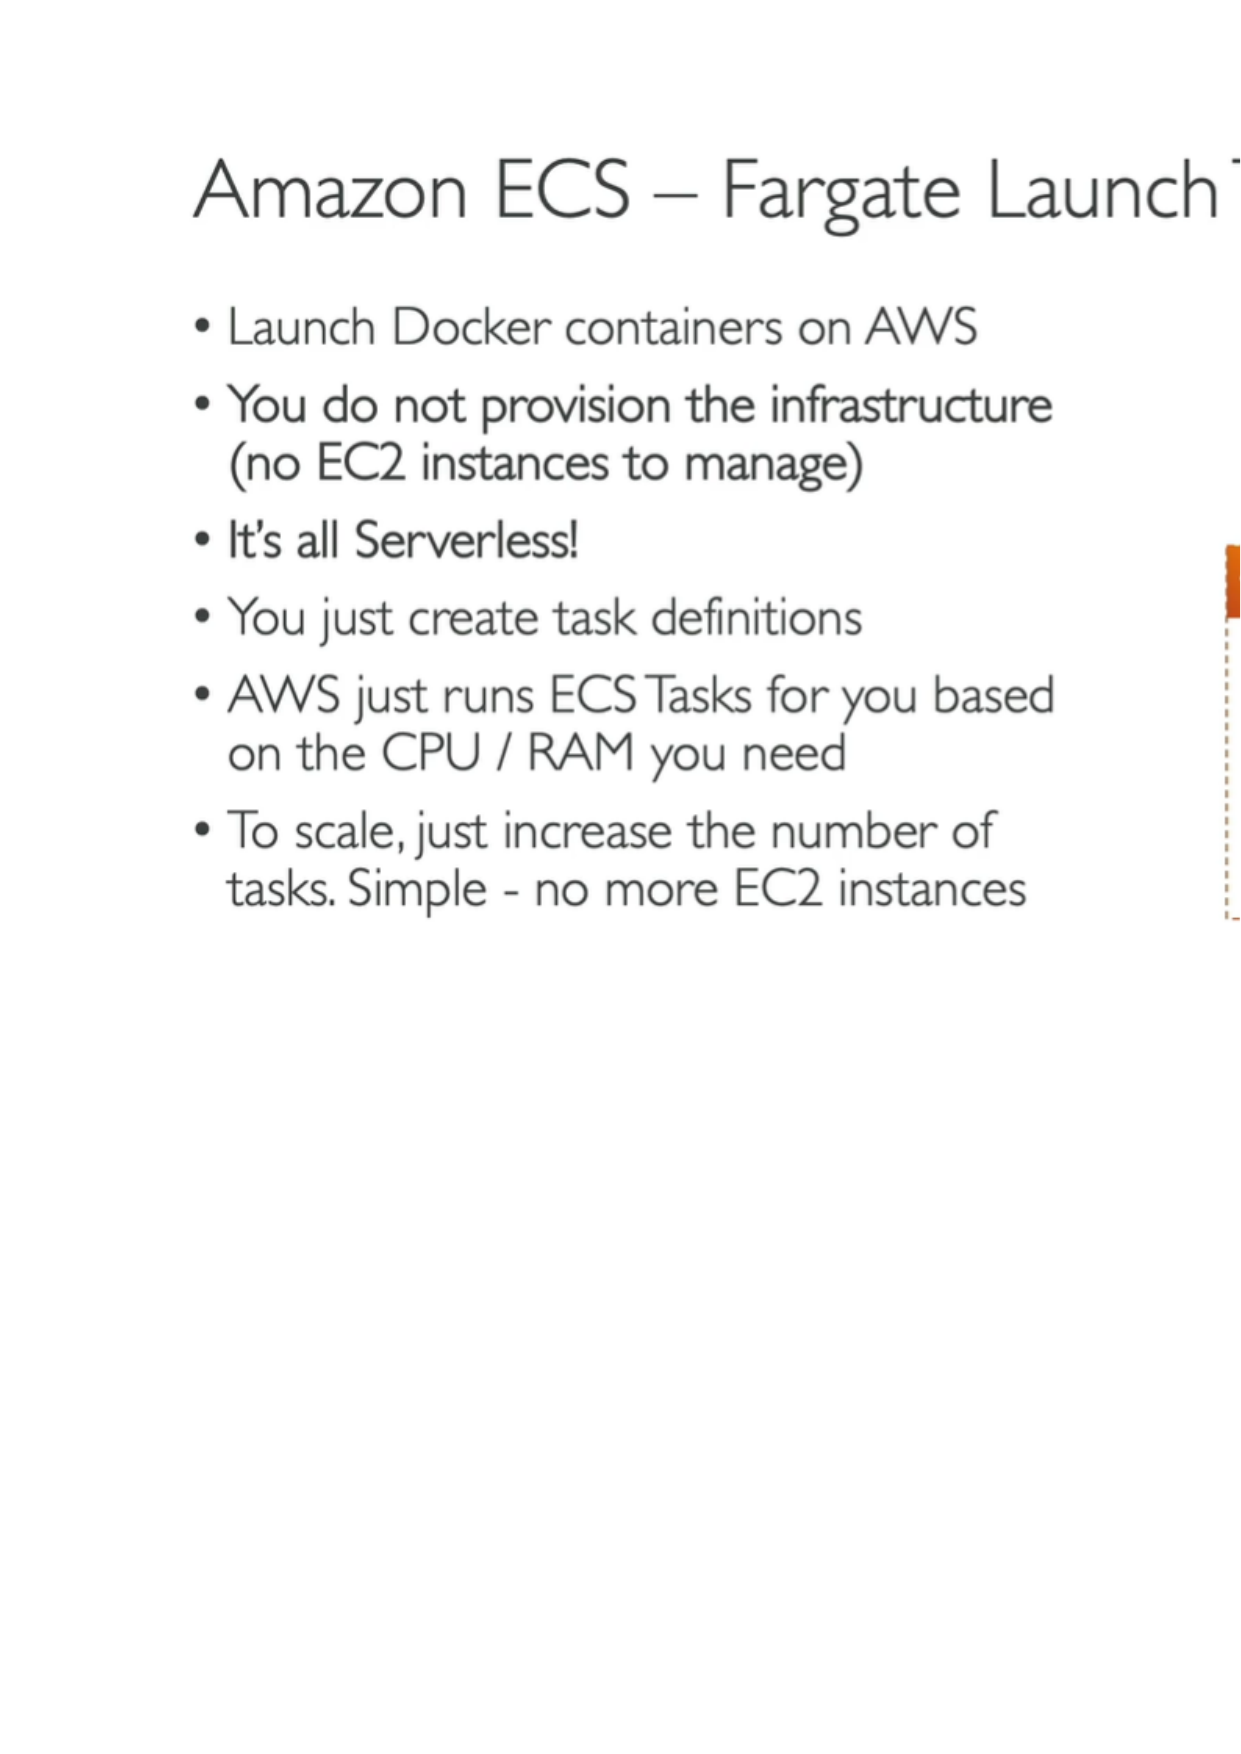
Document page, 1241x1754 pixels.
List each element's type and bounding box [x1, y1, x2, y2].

picture [187, 150, 1241, 954]
